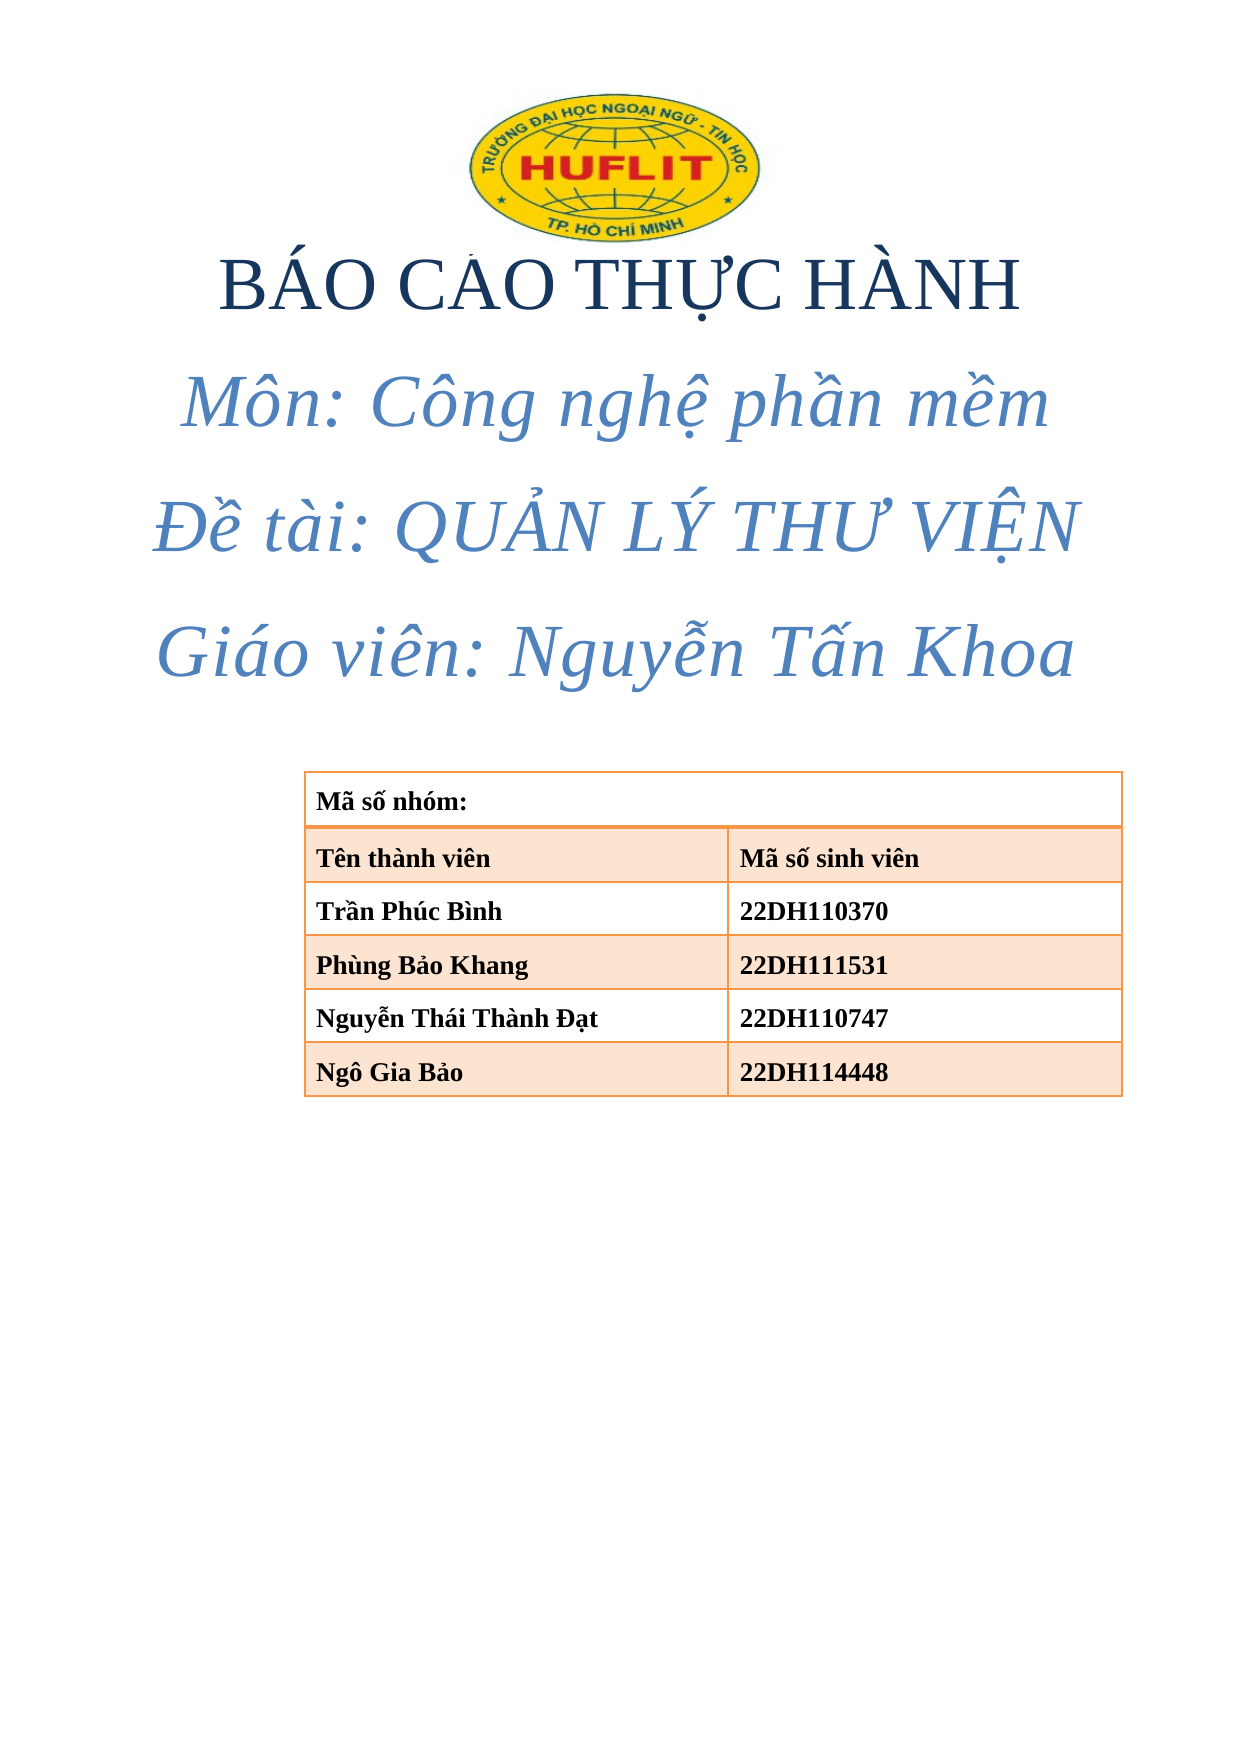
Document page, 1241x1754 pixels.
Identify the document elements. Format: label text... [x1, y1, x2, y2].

table_cell Ngô Gia Bảo [306, 1043, 727, 1095]
table_cell 22DH114448 [729, 1043, 1121, 1095]
subtitle Đề tài: QUẢN LÝ THƯ VIỆN [118, 481, 1122, 568]
table_cell Mã số sinh viên [729, 829, 1121, 881]
table_header Mã số nhóm: [306, 773, 1121, 824]
table_cell 22DH111531 [729, 936, 1121, 988]
table_cell Nguyễn Thái Thành Đạt [306, 990, 727, 1041]
table_cell 22DH110747 [729, 990, 1121, 1041]
subtitle Môn: Công nghệ phần mềm [118, 357, 1122, 443]
picture [427, 74, 816, 254]
table_cell Phùng Bảo Khang [306, 936, 727, 988]
title BÁO CÁO THỰC HÀNH [118, 239, 1122, 326]
table_cell Tên thành viên [306, 829, 727, 881]
table_cell 22DH110370 [729, 883, 1121, 934]
subtitle Giáo viên: Nguyễn Tấn Khoa [118, 606, 1122, 692]
table_cell Trần Phúc Bình [306, 883, 727, 934]
